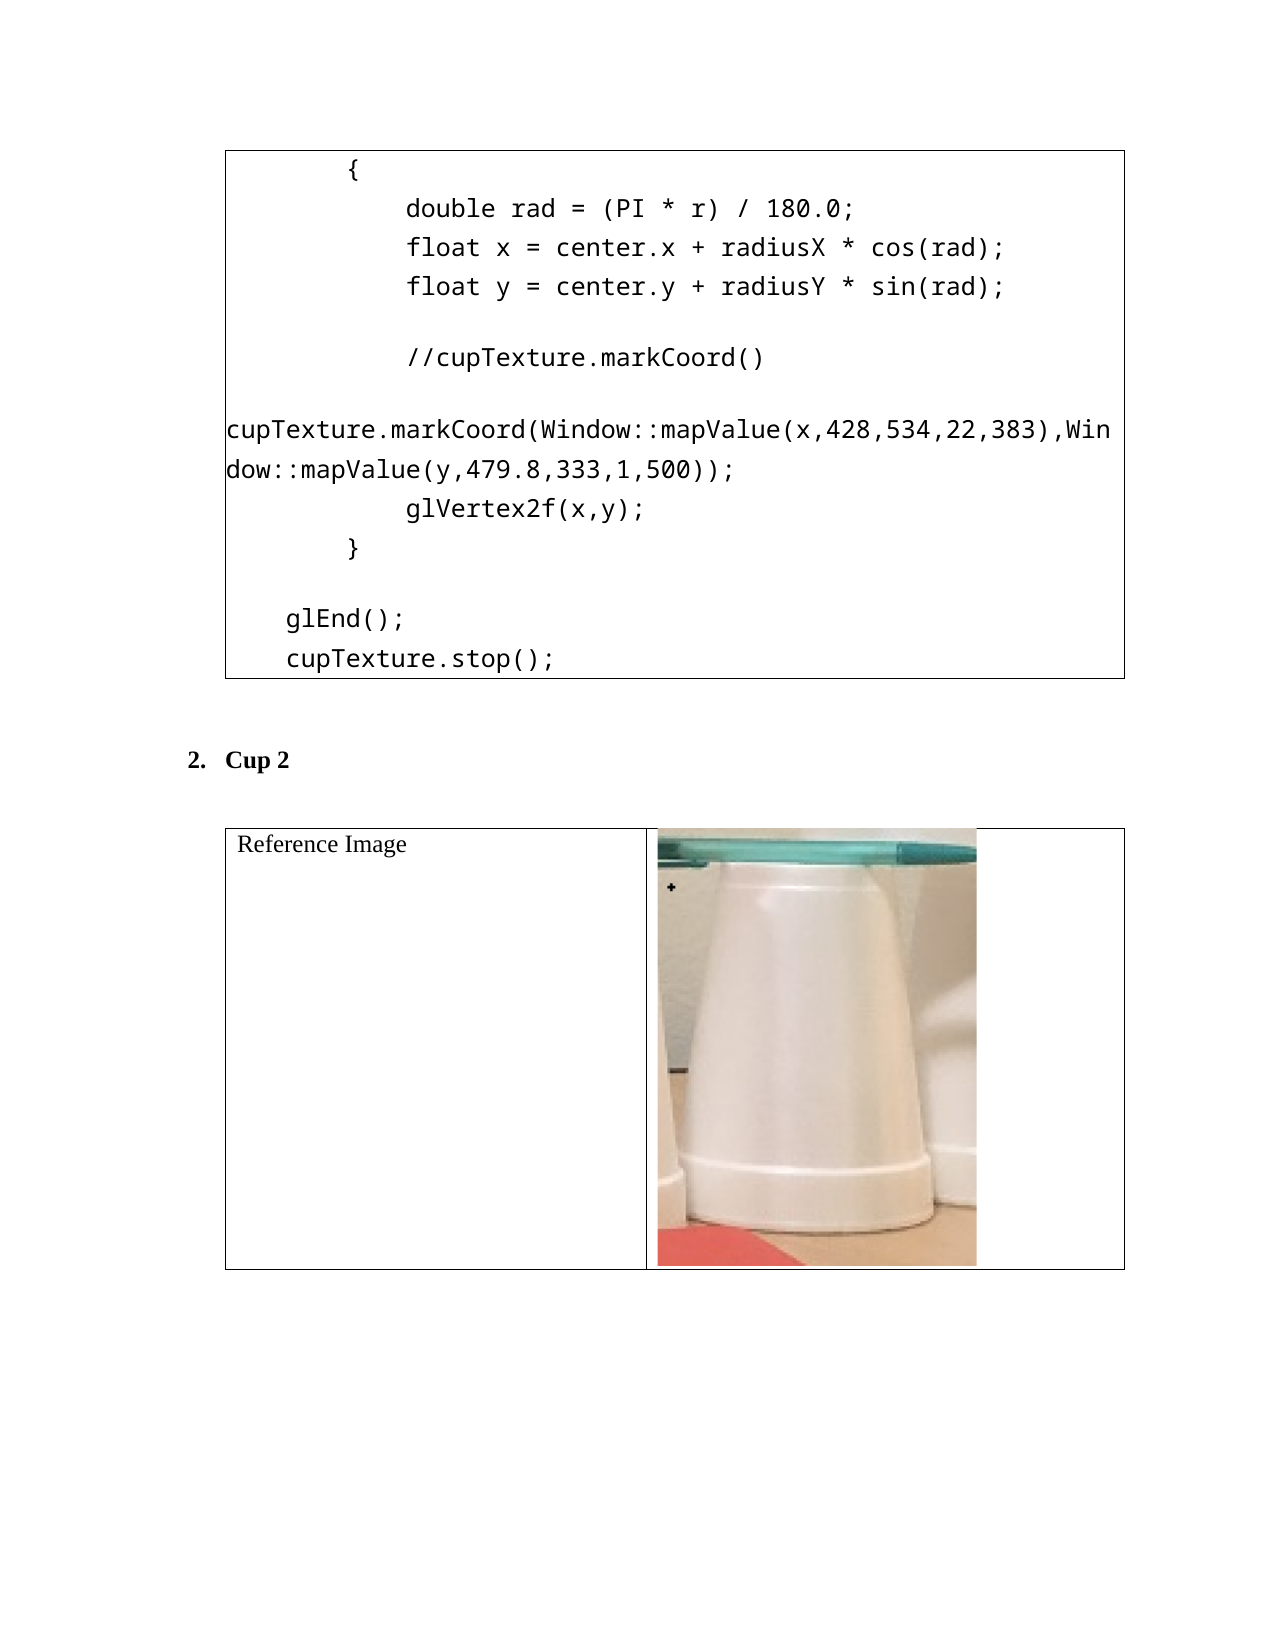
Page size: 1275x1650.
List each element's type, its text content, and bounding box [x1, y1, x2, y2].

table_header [226, 151, 1124, 678]
picture [657, 828, 977, 1266]
list Cup 2 [187, 745, 1125, 774]
table_header [647, 829, 1124, 1269]
table_header Reference Image [226, 829, 646, 1269]
